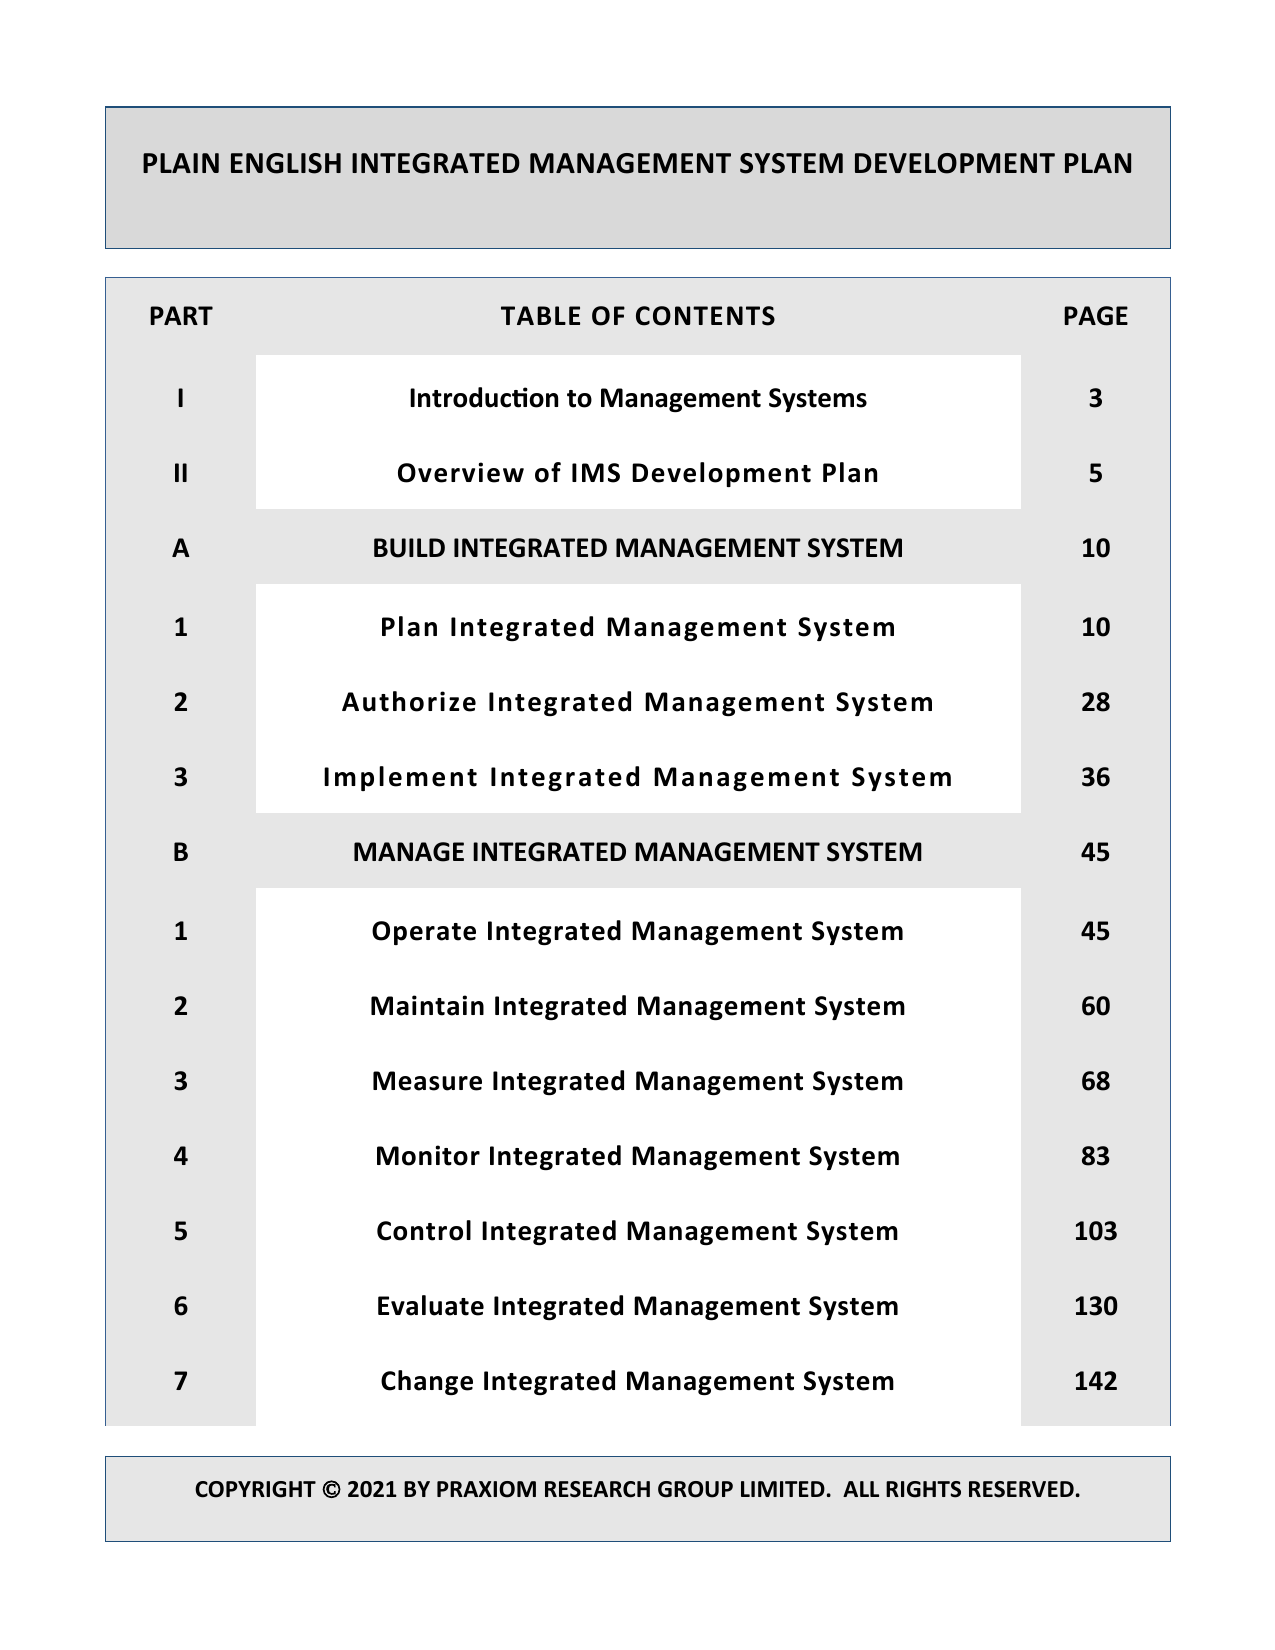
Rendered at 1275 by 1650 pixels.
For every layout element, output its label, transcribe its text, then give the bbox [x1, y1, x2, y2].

table_cell BUILD INTEGRATED MANAGEMENT SYSTEM [256, 509, 1021, 584]
table_cell 10 [1021, 584, 1170, 659]
table_cell 6 [106, 1263, 256, 1338]
table_cell 3 [1021, 355, 1170, 430]
table_cell 83 [1021, 1113, 1170, 1188]
table_cell II [106, 430, 256, 509]
table_cell Overview of IMS Development Plan [256, 430, 1021, 509]
table_cell Plan Integrated Management System [256, 584, 1021, 659]
table_cell Change Integrated Management System [256, 1338, 1021, 1426]
table_cell I [106, 355, 256, 430]
table_cell Evaluate Integrated Management System [256, 1263, 1021, 1338]
table_cell 45 [1021, 813, 1170, 888]
table_cell 10 [1021, 509, 1170, 584]
table_cell Control Integrated Management System [256, 1188, 1021, 1263]
table_cell 60 [1021, 963, 1170, 1038]
table_cell 4 [106, 1113, 256, 1188]
table_cell Authorize Integrated Management System [256, 659, 1021, 734]
table_cell 36 [1021, 734, 1170, 813]
table_cell 5 [1021, 430, 1170, 509]
table_cell 130 [1021, 1263, 1170, 1338]
table_cell 103 [1021, 1188, 1170, 1263]
table_cell 142 [1021, 1338, 1170, 1426]
table_cell 5 [106, 1188, 256, 1263]
table_cell 3 [106, 734, 256, 813]
table_cell 1 [106, 584, 256, 659]
table_cell Operate Integrated Management System [256, 888, 1021, 963]
table_cell Measure Integrated Management System [256, 1038, 1021, 1113]
table_cell MANAGE INTEGRATED MANAGEMENT SYSTEM [256, 813, 1021, 888]
table_cell 1 [106, 888, 256, 963]
table_cell 7 [106, 1338, 256, 1426]
table_cell Monitor Integrated Management System [256, 1113, 1021, 1188]
table_cell 2 [106, 659, 256, 734]
table_cell 45 [1021, 888, 1170, 963]
table_cell 3 [106, 1038, 256, 1113]
table_cell 28 [1021, 659, 1170, 734]
table_cell B [106, 813, 256, 888]
table_cell Introduction to Management Systems [256, 355, 1021, 430]
table_header PART [106, 278, 256, 355]
table_cell 68 [1021, 1038, 1170, 1113]
table_header TABLE OF CONTENTS [256, 278, 1021, 355]
table_cell Implement Integrated Management System [256, 734, 1021, 813]
table_cell A [106, 509, 256, 584]
table_cell Maintain Integrated Management System [256, 963, 1021, 1038]
table_cell 2 [106, 963, 256, 1038]
table_header PAGE [1021, 278, 1170, 355]
